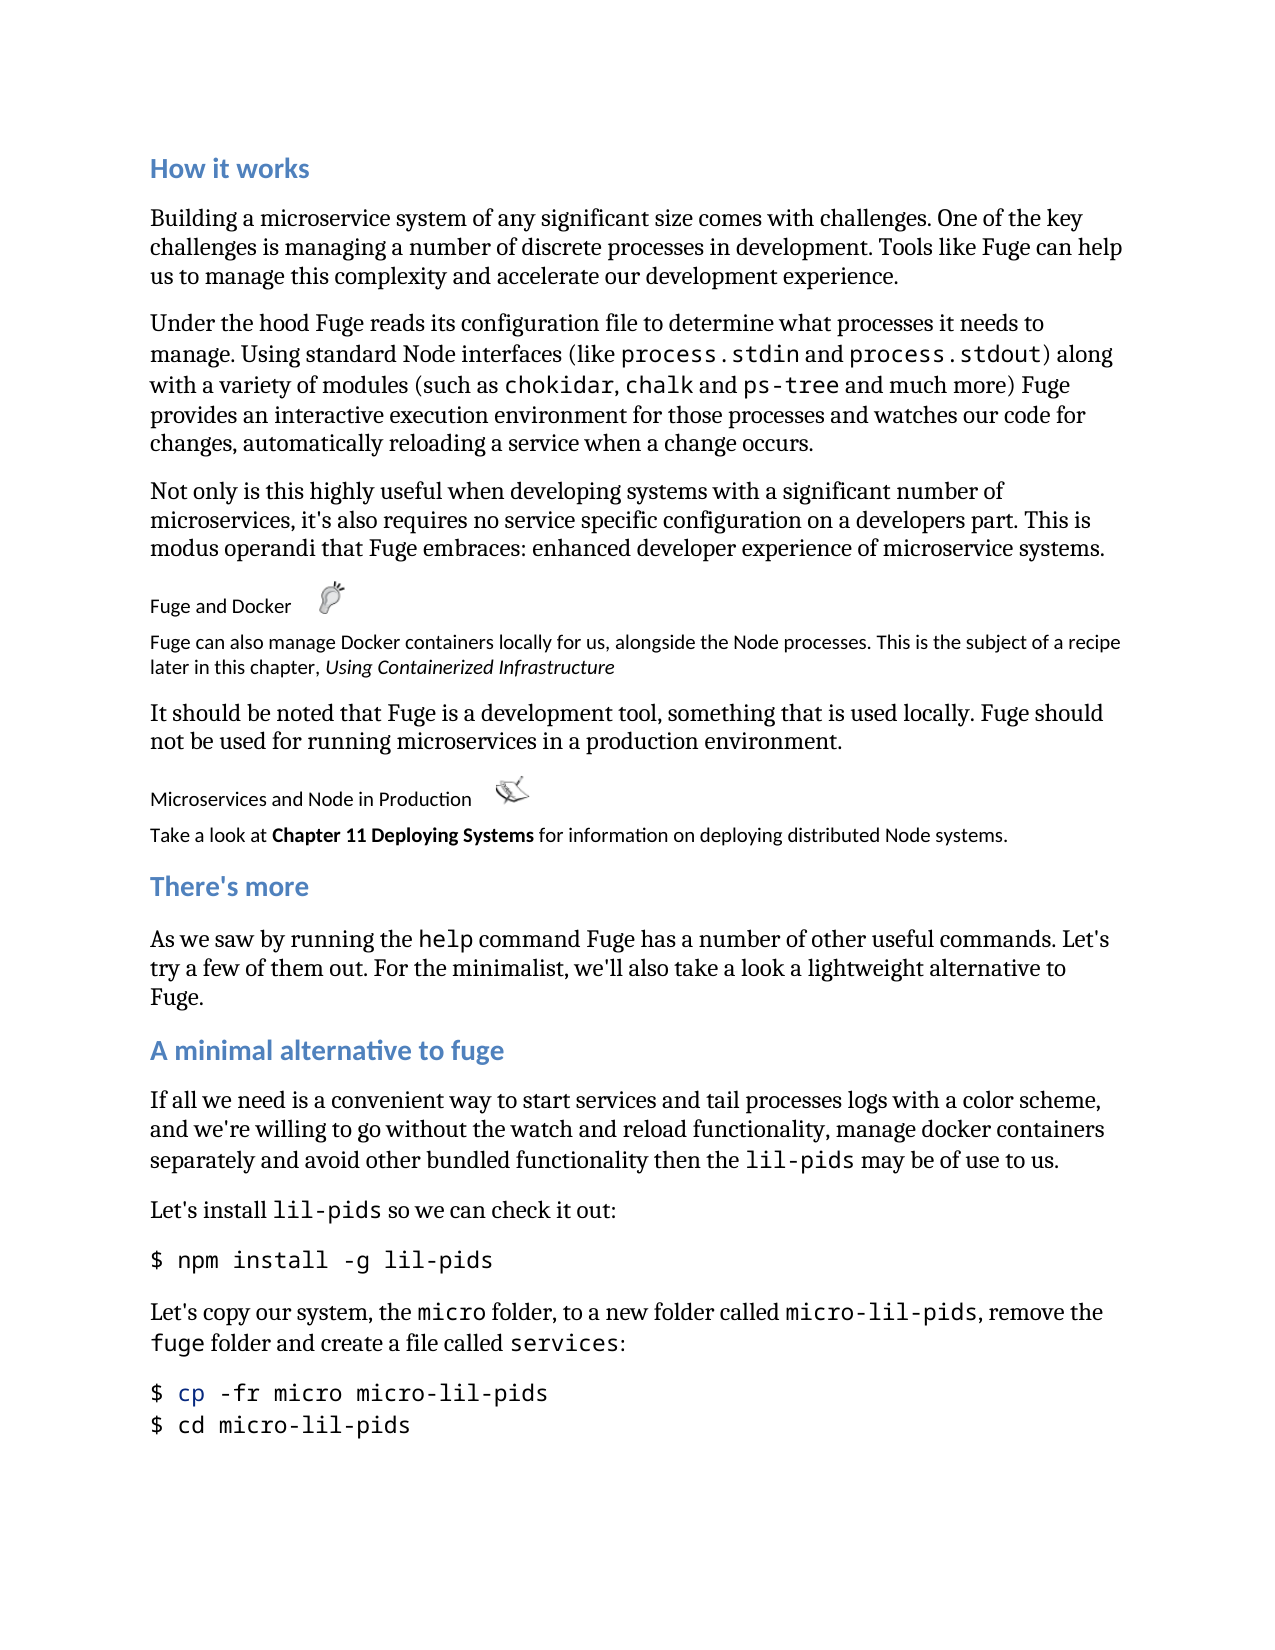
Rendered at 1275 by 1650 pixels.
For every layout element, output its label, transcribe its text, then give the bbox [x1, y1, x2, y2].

text Let's copy our system, the micro folder, to a new folder called micro-lil-pids, remove the fuge folder and create a file called services: [150, 1296, 1125, 1358]
picture [495, 774, 530, 807]
subtitle How it works [150, 150, 1125, 186]
text Fuge can also manage Docker containers locally for us, alongside the Node processes. This is the subject of a recipe later in this chapter, Using Containerized Infrastructure [150, 629, 1125, 680]
text If all we need is a convenient way to start services and tail processes logs with a color scheme, and we're willing to go without the watch and reload functionality, manage docker containers separately and avoid other bundled functionality then the lil-pids may be of use to us. [150, 1086, 1125, 1175]
text Building a microservice system of any significant size comes with challenges. One of the key challenges is managing a number of discrete processes in development. Tools like Fuge can help us to manage this complexity and accelerate our development experience. [150, 204, 1125, 291]
subtitle A minimal alternative to fuge [150, 1032, 1125, 1068]
subtitle Microservices and Node in Production [150, 775, 1125, 811]
picture [315, 581, 349, 614]
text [150, 1377, 1125, 1440]
text Not only is this highly useful when developing systems with a significant number of microservices, it's also requires no service specific configuration on a developers part. This is modus operandi that Fuge embraces: enhanced developer experience of microservice systems. [150, 477, 1125, 563]
subtitle There's more [150, 868, 1125, 904]
text $ npm install -g lil-pids [150, 1244, 1125, 1275]
text It should be noted that Fuge is a development tool, something that is used locally. Fuge should not be used for running microservices in a production environment. [150, 698, 1125, 756]
subtitle Fuge and Docker [150, 582, 1125, 618]
text Under the hood Fuge reads its configuration file to determine what processes it needs to manage. Using standard Node interfaces (like process.stdin and process.stdout) along with a variety of modules (such as chokidar, chalk and ps-tree and much more) Fuge provides an interactive execution environment for those processes and watches our code for changes, automatically reloading a service when a change occurs. [150, 309, 1125, 458]
text Take a look at Chapter 11 Deploying Systems for information on deploying distributed Node systems. [150, 822, 1125, 847]
text Let's install lil-pids so we can check it out: [150, 1194, 1125, 1225]
text As we saw by running the help command Fuge has a number of other useful commands. Let's try a few of them out. For the minimalist, we'll also take a look a lightweight alternative to Fuge. [150, 922, 1125, 1011]
